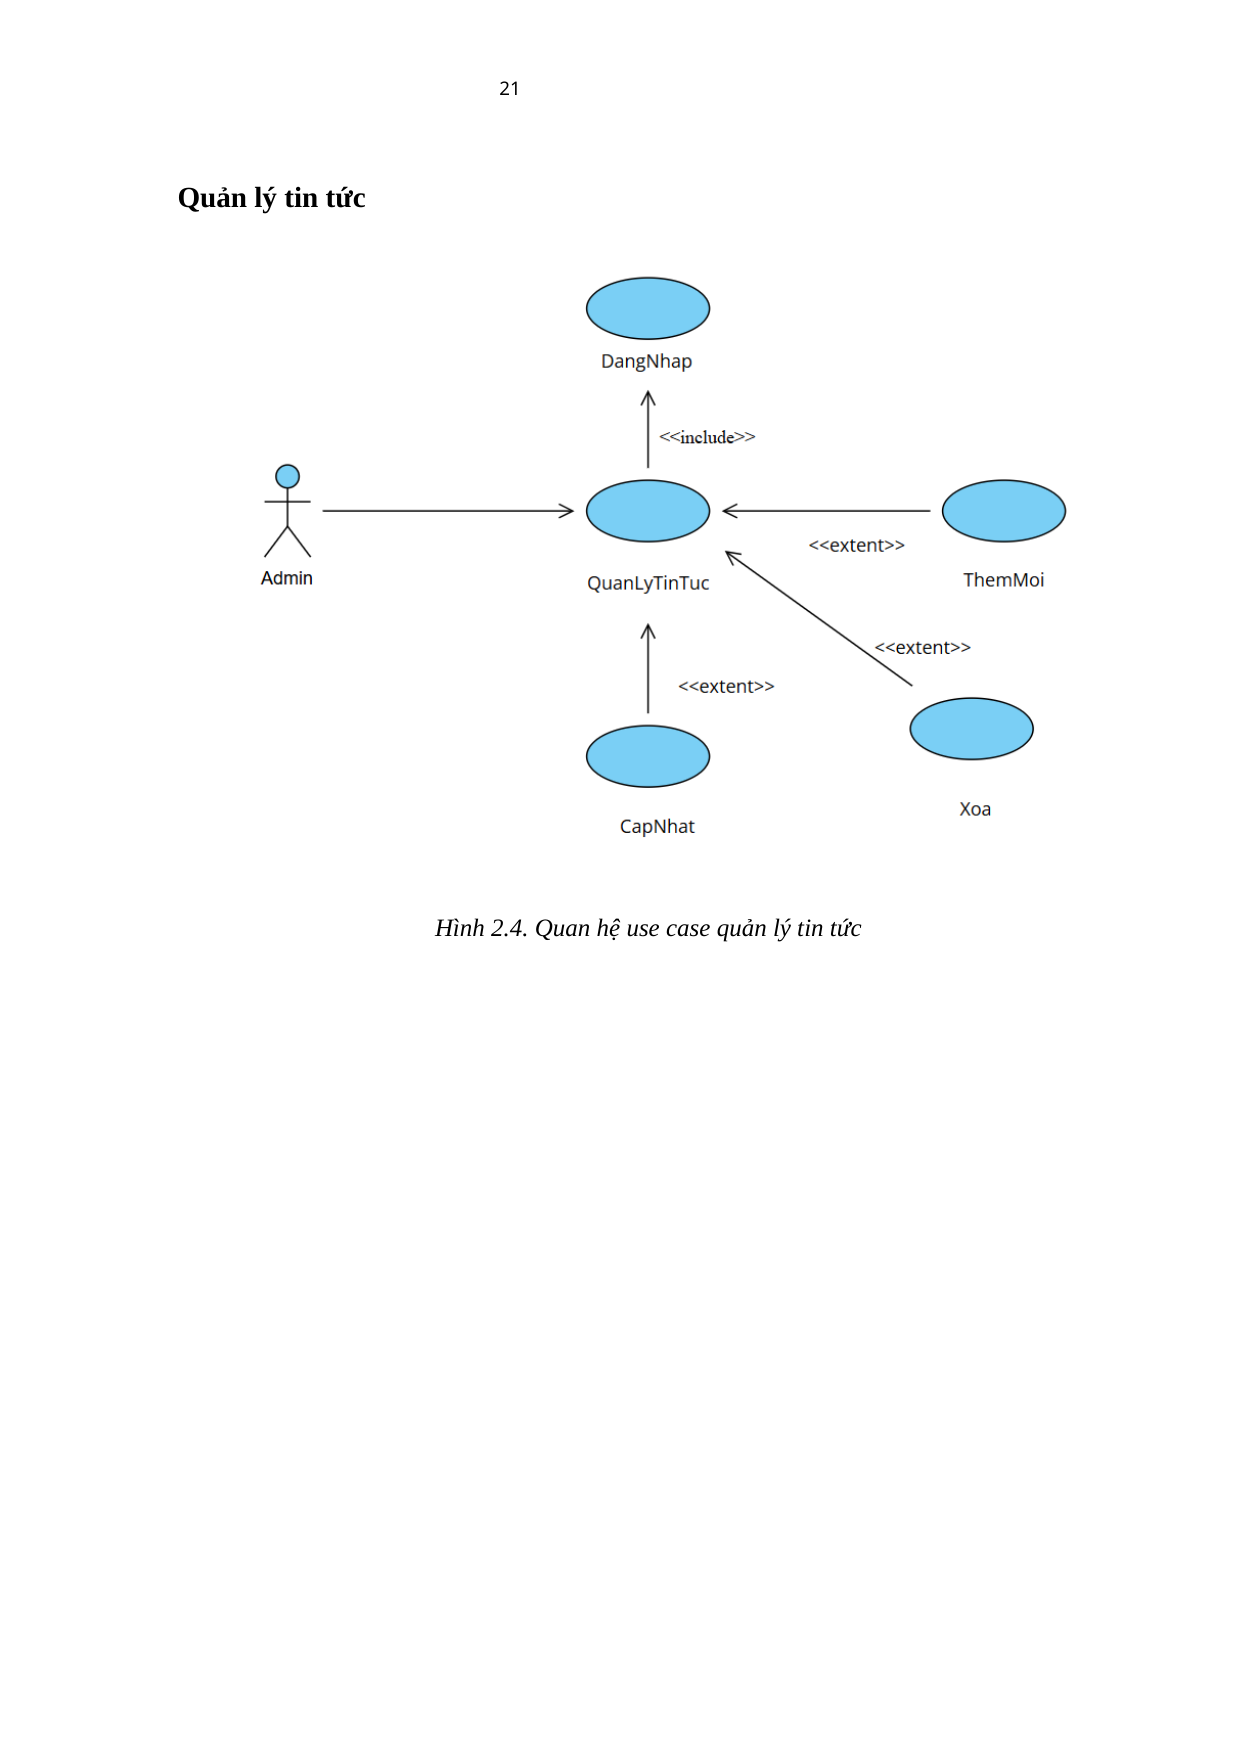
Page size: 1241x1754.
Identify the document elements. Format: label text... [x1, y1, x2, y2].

text Hình 2.4. Quan hệ use case quản lý tin tức [177, 913, 1121, 942]
picture [177, 247, 1122, 880]
text Quản lý tin tức [177, 180, 1121, 214]
